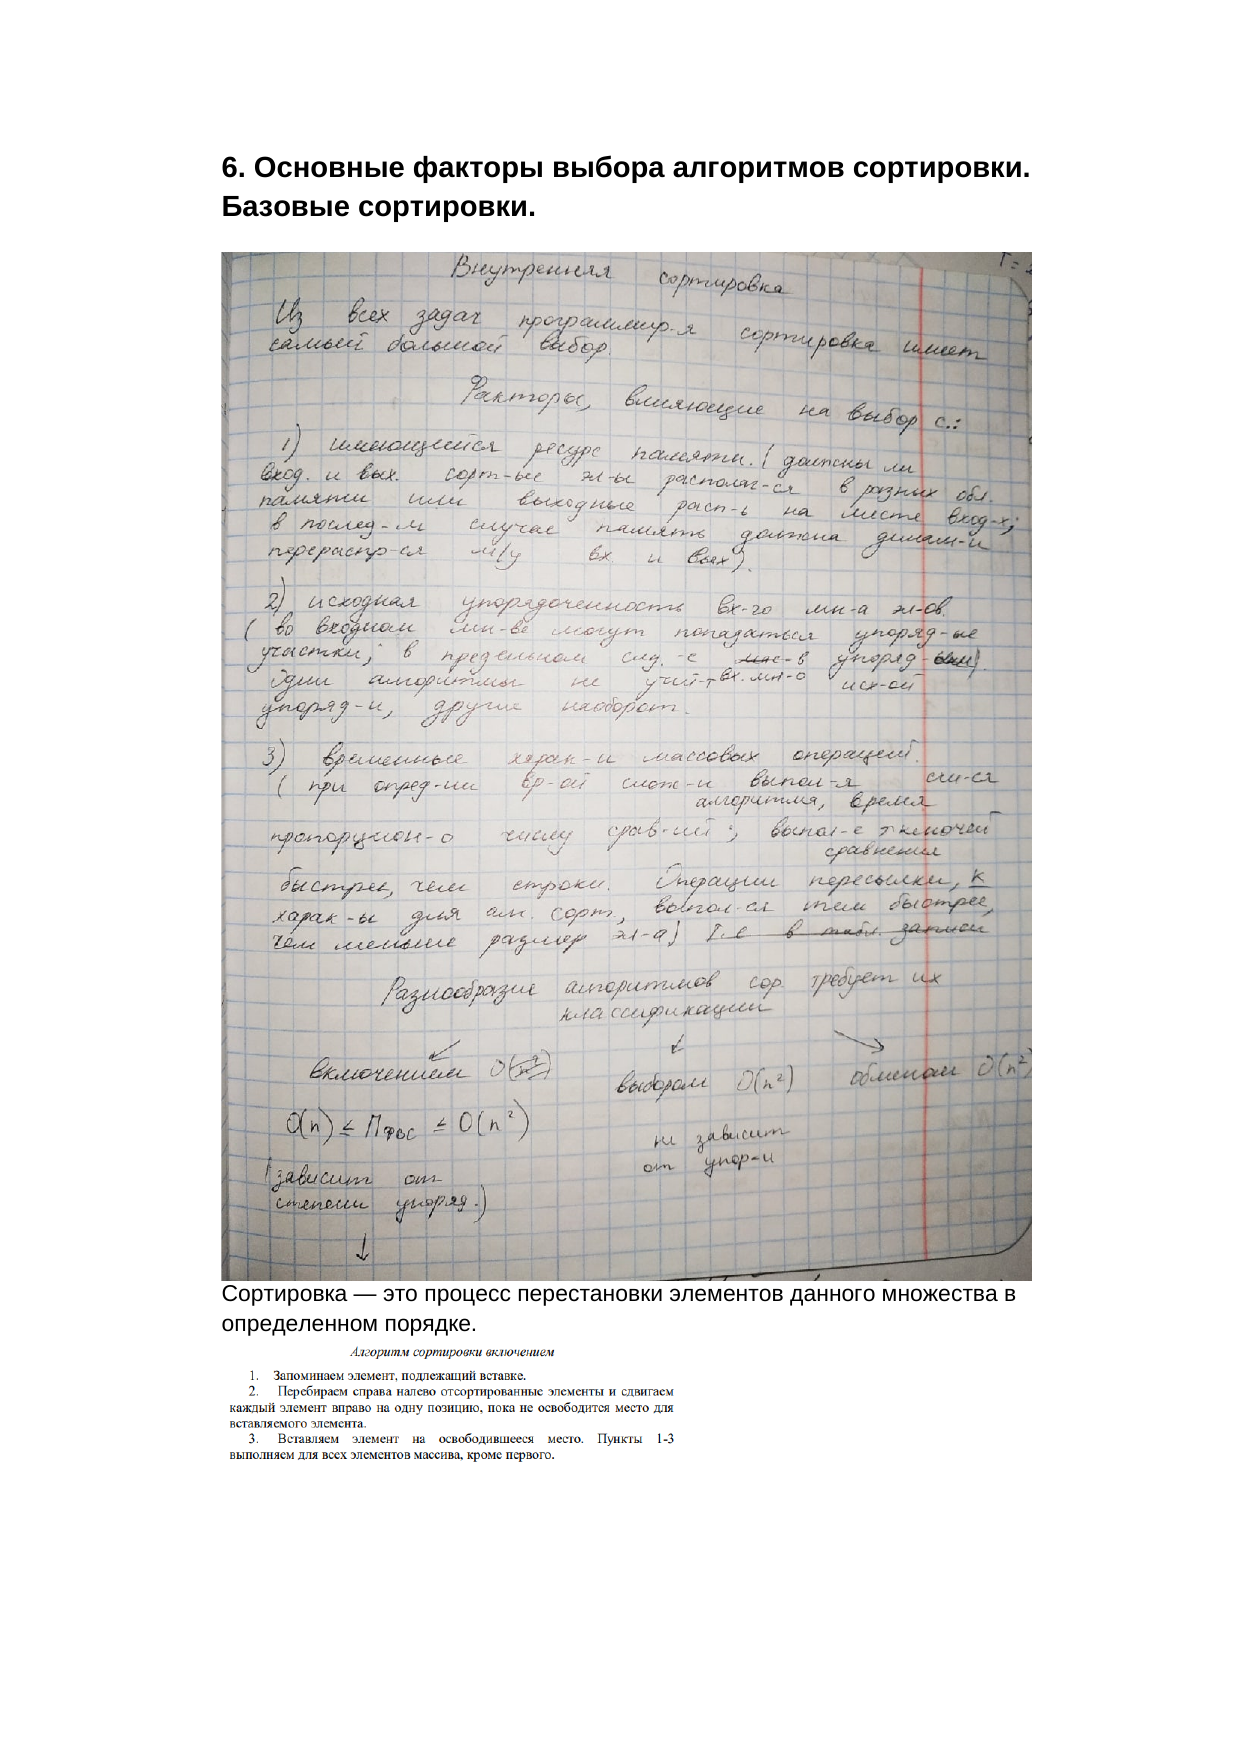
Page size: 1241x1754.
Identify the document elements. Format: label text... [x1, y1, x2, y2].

subtitle 6. Основные факторы выбора алгоритмов сортировки. Базовые сортировки. [221, 150, 1090, 222]
picture [221, 1340, 681, 1464]
picture [221, 252, 1032, 1281]
text Сортировка — это процесс перестановки элементов данного множества в определенном порядке. [221, 1280, 1090, 1337]
